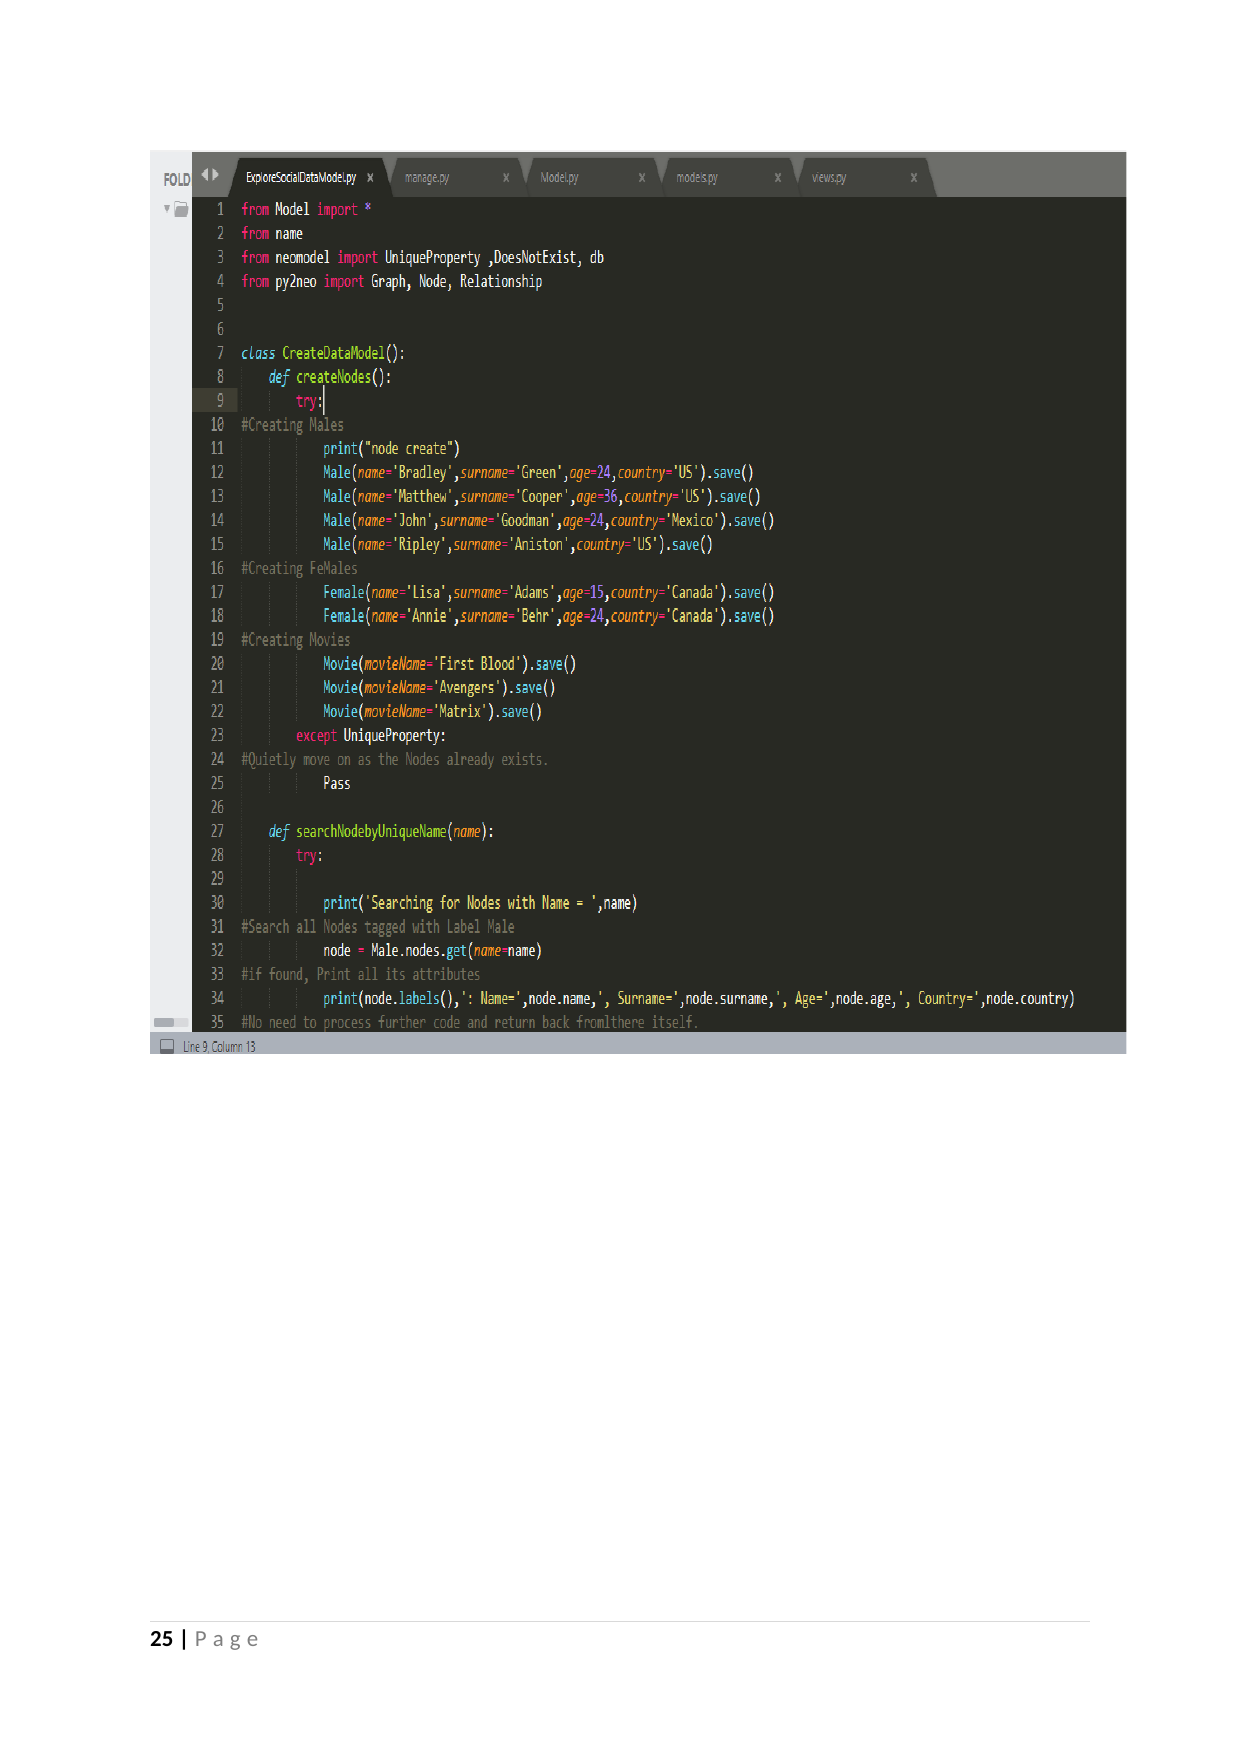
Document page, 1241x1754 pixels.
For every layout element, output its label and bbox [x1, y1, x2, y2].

picture [150, 150, 1127, 1054]
